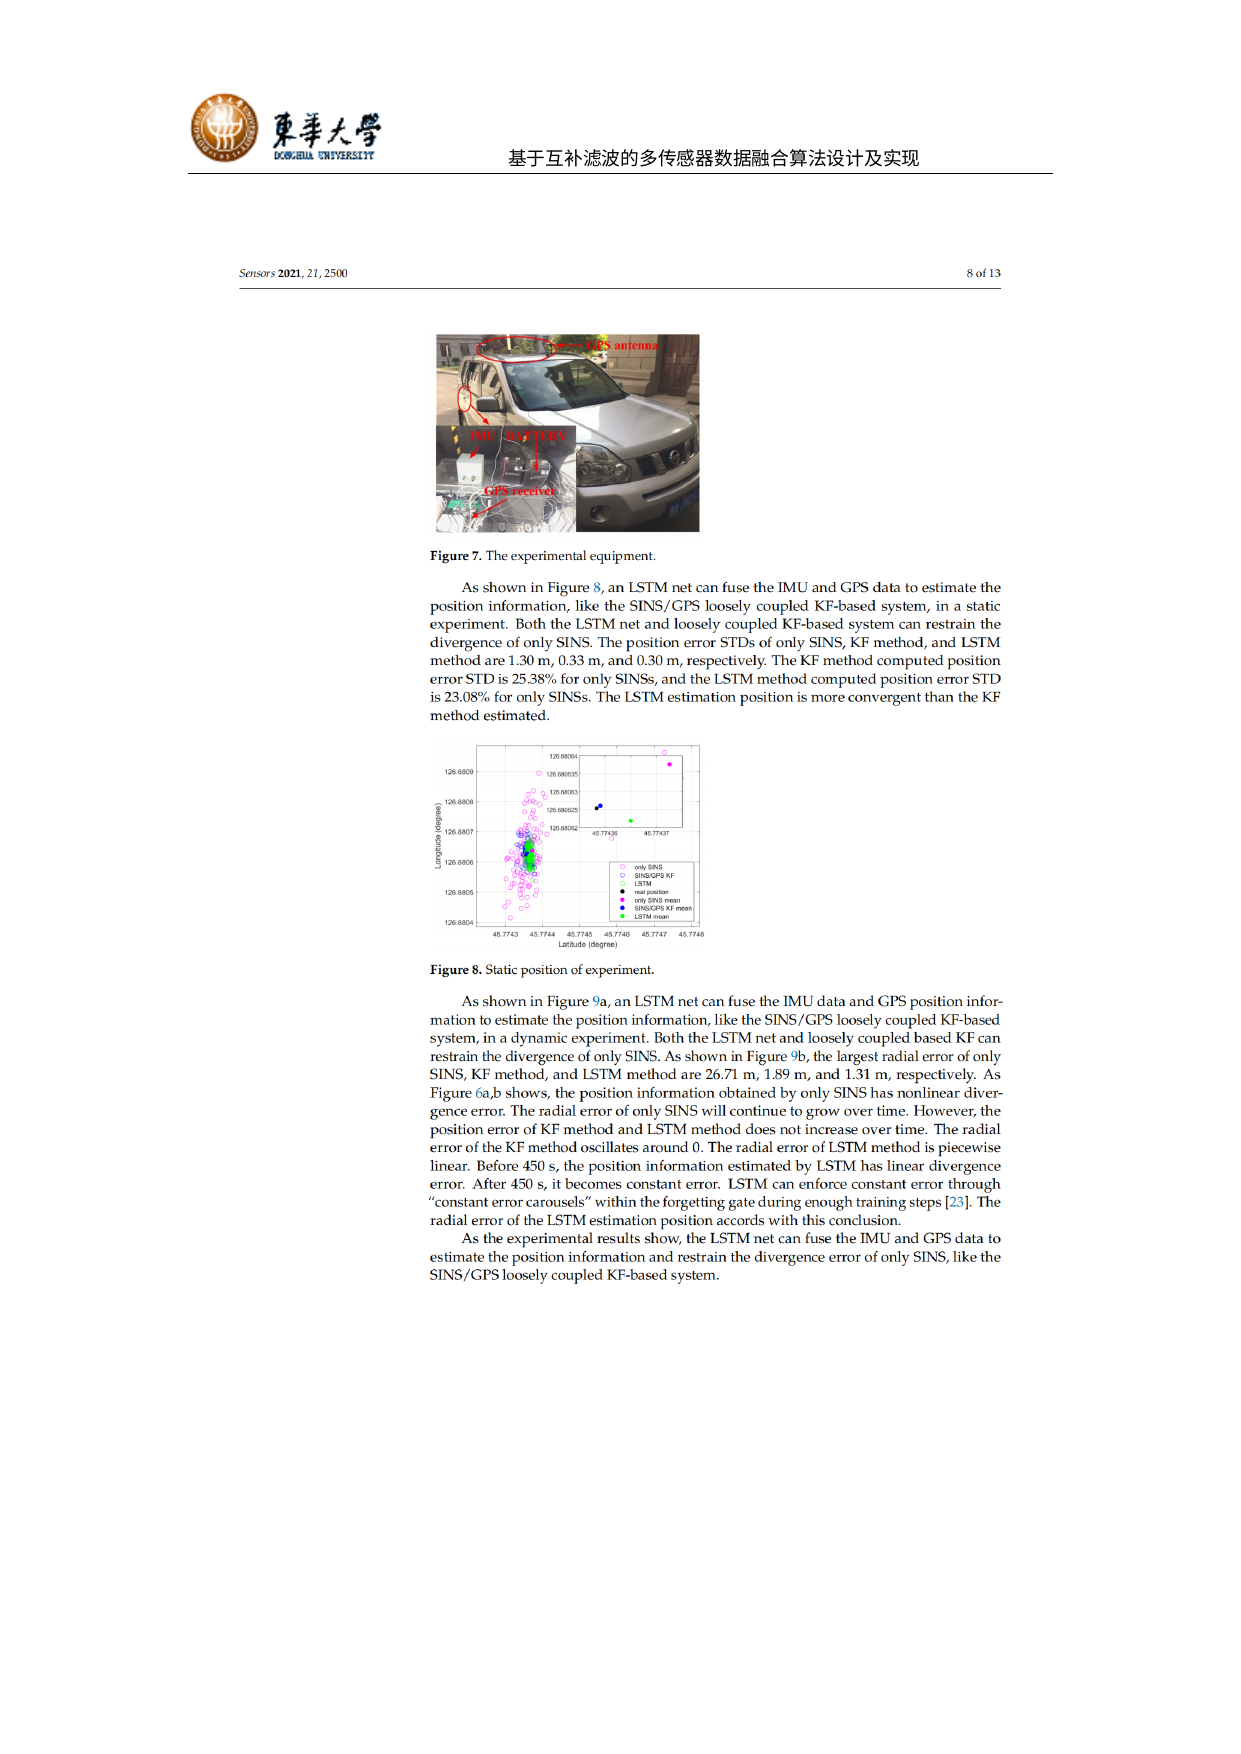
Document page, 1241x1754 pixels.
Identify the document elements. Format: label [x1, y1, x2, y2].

picture [187, 190, 1053, 1414]
picture [187, 88, 386, 166]
